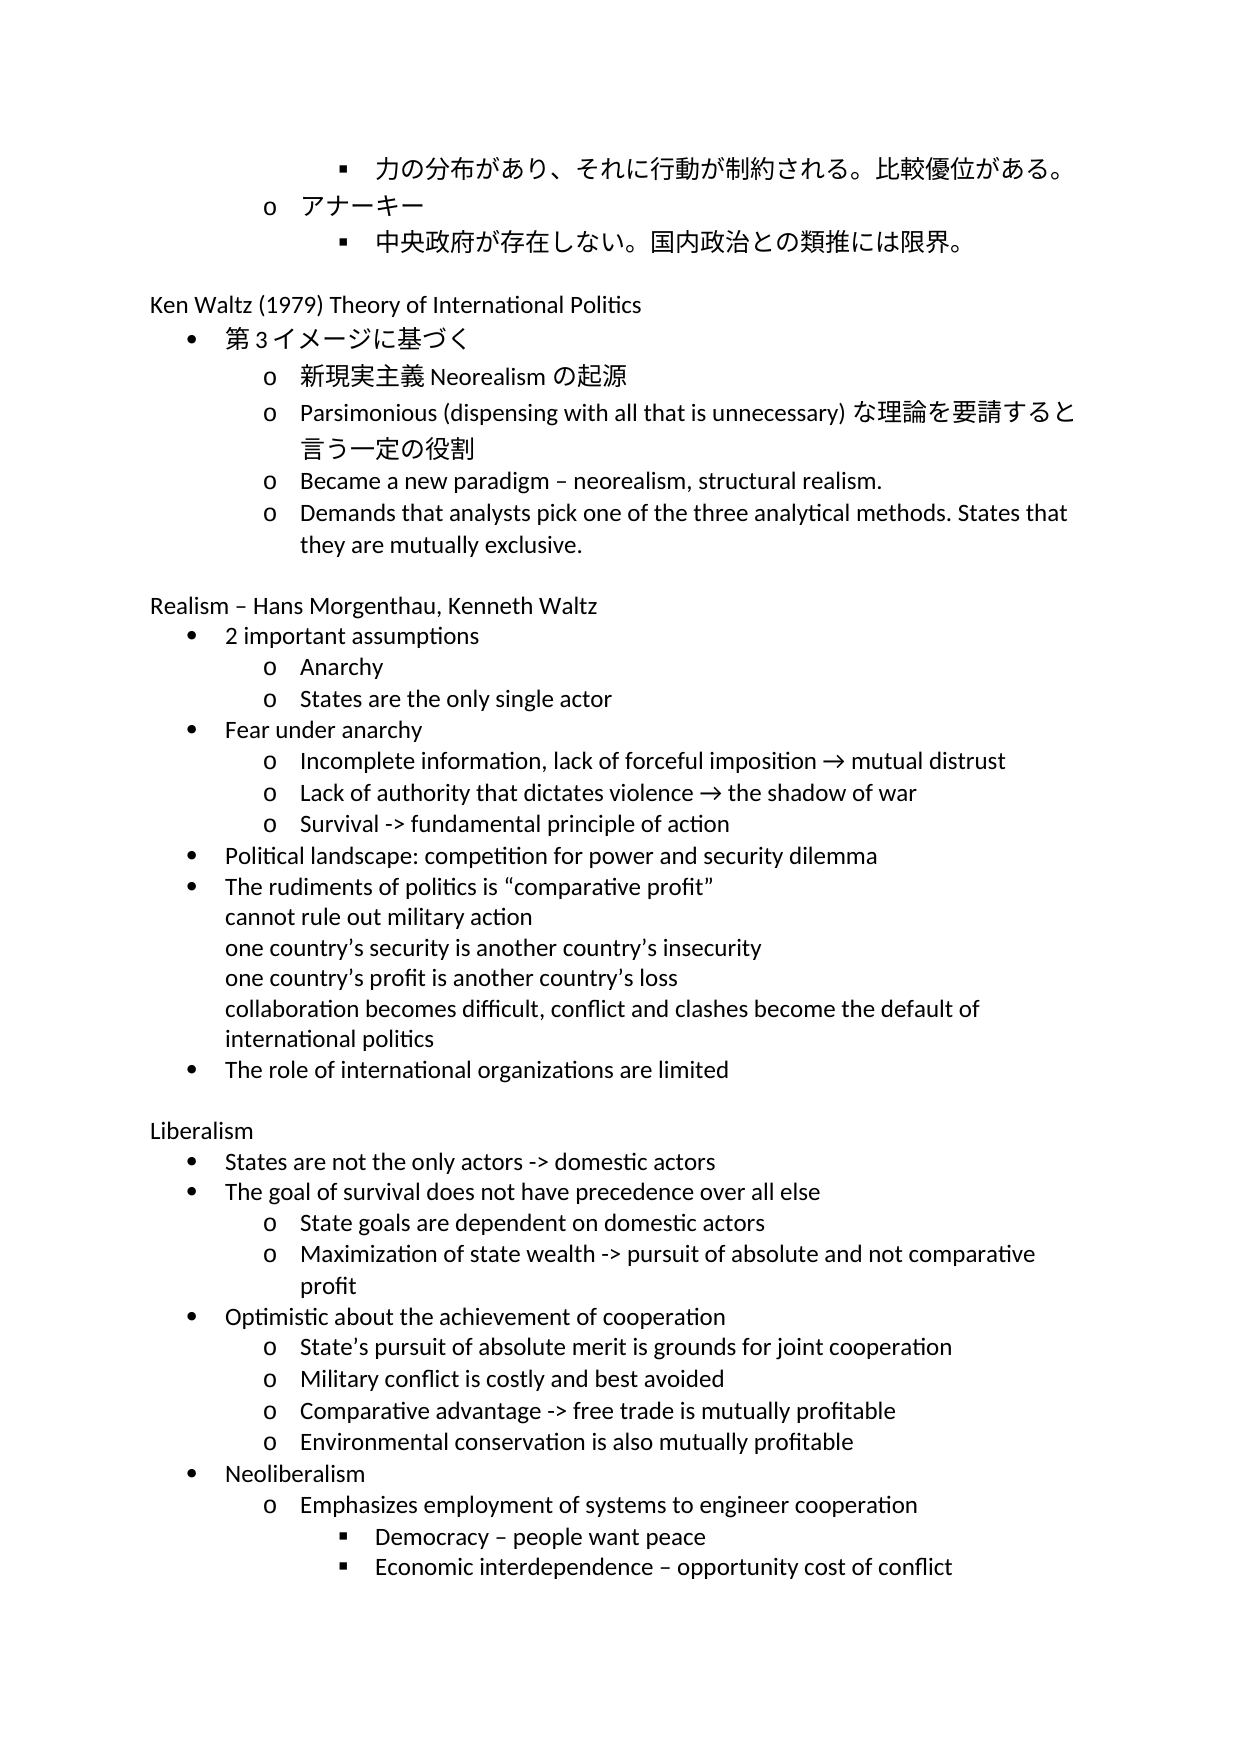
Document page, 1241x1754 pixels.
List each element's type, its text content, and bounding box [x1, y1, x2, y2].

list Survival -> fundamental principle of action [262, 809, 1090, 840]
list 新現実主義Neorealism の起源 [262, 356, 1090, 393]
list Lack of authority that dictates violence → the shadow of war [262, 777, 1090, 809]
list Optimistic about the achievement of cooperation [187, 1301, 1090, 1331]
list Incomplete information, lack of forceful imposition → mutual distrust [262, 745, 1090, 777]
list 中央政府が存在しない。国内政治との類推には限界。 [337, 223, 1090, 259]
list The rudiments of politics is “comparative profit” cannot rule out military action one country’s security is another country’s insecurity one country’s profit is another country’s loss collaboration becomes difficult, conflict and clashes become the default of international politics [187, 871, 1090, 1054]
list Democracy – people want peace [337, 1521, 1090, 1551]
list Military conflict is costly and best avoided [262, 1363, 1090, 1395]
list Political landscape: competition for power and security dilemma [187, 840, 1090, 871]
list Comparative advantage -> free trade is mutually profitable [262, 1395, 1090, 1427]
list Emphasizes employment of systems to engineer cooperation [262, 1489, 1090, 1521]
list 2 important assumptions [187, 621, 1090, 651]
list Maximization of state wealth -> pursuit of absolute and not comparative profit [262, 1238, 1090, 1301]
list States are the only single actor [262, 683, 1090, 714]
list Anarchy [262, 651, 1090, 683]
list Economic interdependence – opportunity cost of conflict [337, 1551, 1090, 1582]
list State goals are dependent on domestic actors [262, 1207, 1090, 1238]
list State’s pursuit of absolute merit is grounds for joint cooperation [262, 1331, 1090, 1363]
list The goal of survival does not have precedence over all else [187, 1176, 1090, 1207]
text Realism – Hans Morgenthau, Kenneth Waltz [150, 590, 1090, 621]
list Fear under anarchy [187, 714, 1090, 745]
list The role of international organizations are limited [187, 1054, 1090, 1084]
list Parsimonious (dispensing with all that is unnecessary) な理論を要請すると言う一定の役割 [262, 393, 1090, 465]
text Ken Waltz (1979) Theory of International Politics [150, 289, 1090, 320]
list 第3イメージに基づく [187, 320, 1090, 356]
list Environmental conservation is also mutually profitable [262, 1427, 1090, 1458]
list Became a new paradigm – neorealism, structural realism. [262, 465, 1090, 497]
list 力の分布があり、それに行動が制約される。比較優位がある。 [337, 150, 1090, 186]
list アナーキー [262, 186, 1090, 223]
list Neoliberalism [187, 1458, 1090, 1489]
list Demands that analysts pick one of the three analytical methods. States that they are mutually exclusive. [262, 497, 1090, 559]
text Liberalism [150, 1115, 1090, 1146]
list States are not the only actors -> domestic actors [187, 1146, 1090, 1176]
